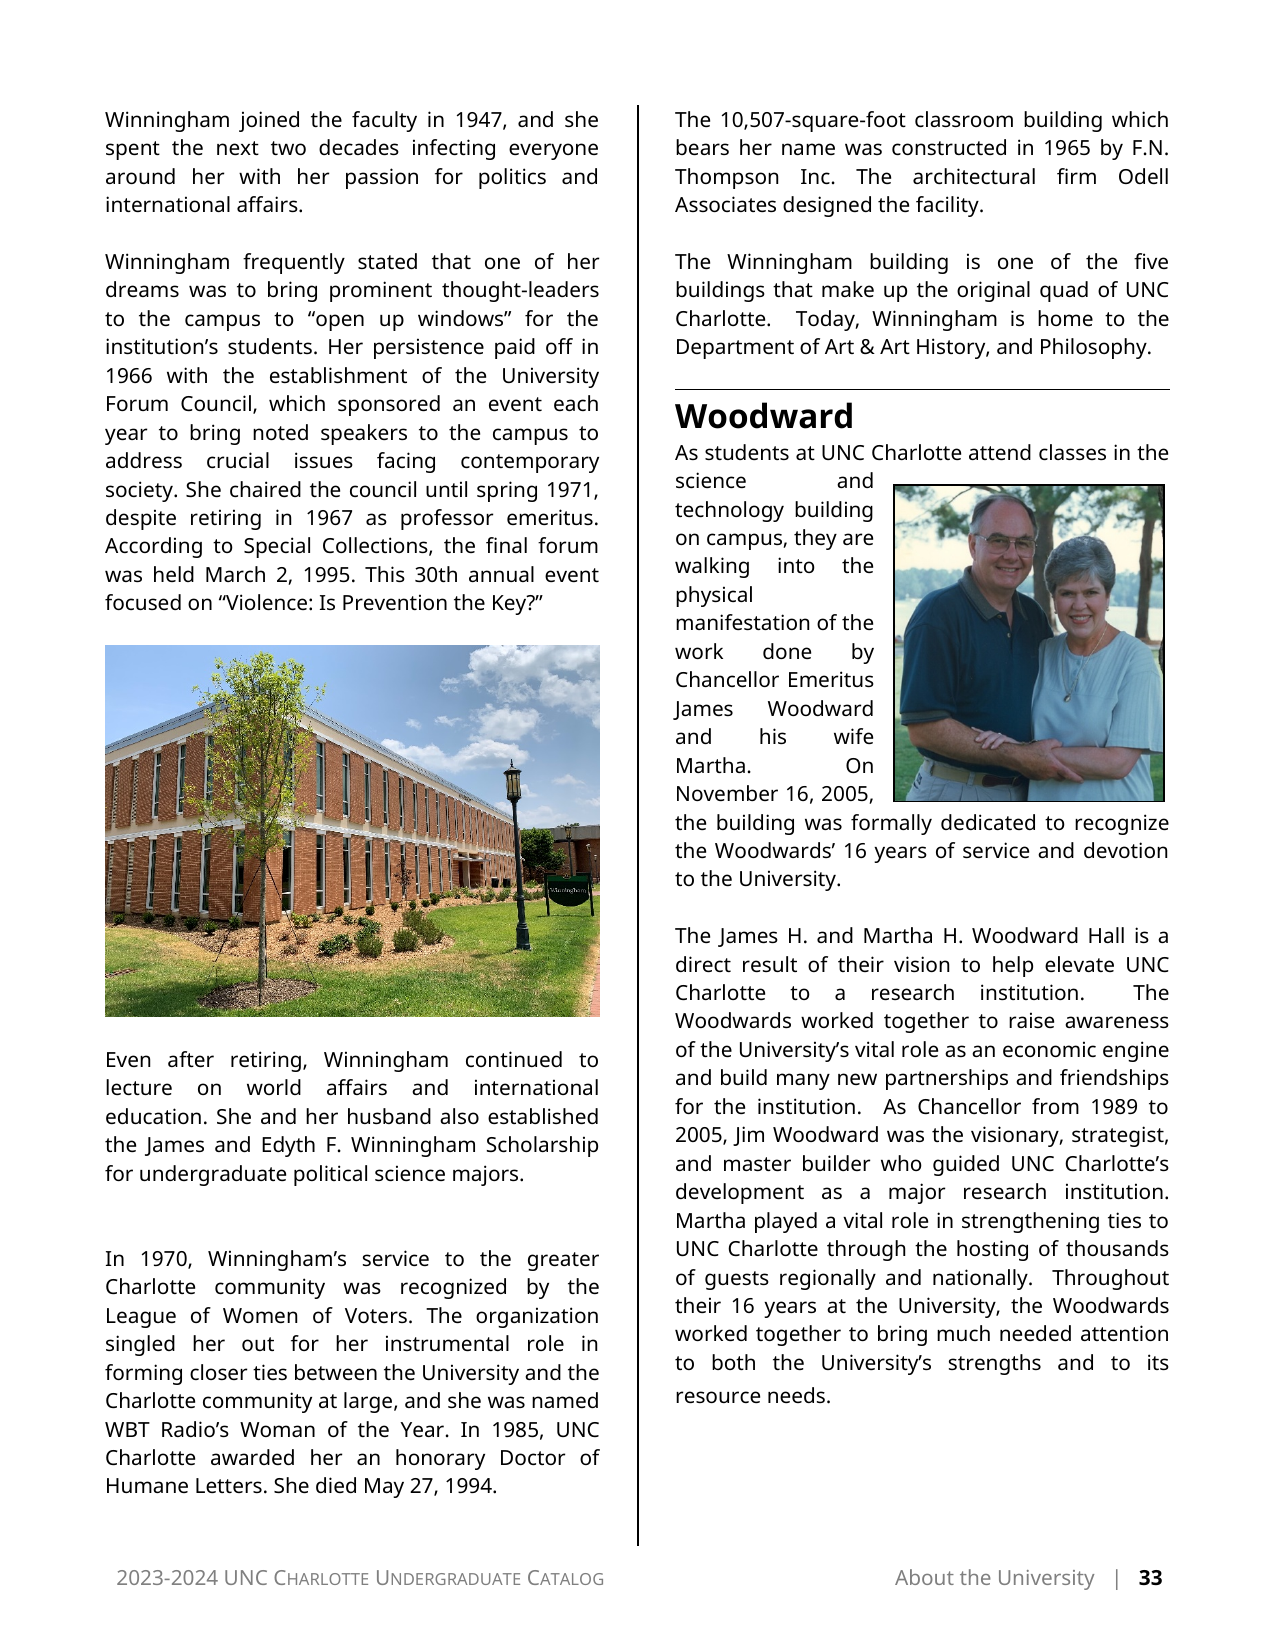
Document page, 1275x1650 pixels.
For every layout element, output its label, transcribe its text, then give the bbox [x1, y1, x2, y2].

text Winningham frequently stated that one of her dreams was to bring prominent thought-leaders to the campus to “open up windows” for the institution’s students. Her persistence paid off in 1966 with the establishment of the University Forum Council, which sponsored an event each year to bring noted speakers to the campus to address crucial issues facing contemporary society. She chaired the council until spring 1971, despite retiring in 1967 as professor emeritus. According to Special Collections, the final forum was held March 2, 1995. This 30th annual event focused on “Violence: Is Prevention the Key?” [105, 247, 600, 617]
text Woodward [675, 390, 1170, 438]
text The Winningham building is one of the five buildings that make up the original quad of UNC Charlotte. Today, Winningham is home to the Department of Art & Art History, and Philosophy. [675, 247, 1170, 361]
text In 1970, Winningham’s service to the greater Charlotte community was recognized by the League of Women of Voters. The organization singled her out for her instrumental role in forming closer ties between the University and the Charlotte community at large, and she was named WBT Radio’s Woman of the Year. In 1985, UNC Charlotte awarded her an honorary Doctor of Humane Letters. She died May 27, 1994. [105, 1244, 600, 1500]
picture [105, 645, 600, 1017]
text The James H. and Martha H. Woodward Hall is a direct result of their vision to help elevate UNC Charlotte to a research institution. The Woodwards worked together to raise awareness of the University’s vital role as an economic engine and build many new partnerships and friendships for the institution. As Chancellor from 1989 to 2005, Jim Woodward was the visionary, strategist, and master builder who guided UNC Charlotte’s development as a major research institution. Martha played a vital role in strengthening ties to UNC Charlotte through the hosting of thousands of guests regionally and nationally. Throughout their 16 years at the University, the Woodwards worked together to bring much needed attention to both the University’s strengths and to its resource needs. [675, 921, 1170, 1410]
text The 10,507-square-foot classroom building which bears her name was constructed in 1965 by F.N. Thompson Inc. The architectural firm Odell Associates designed the facility. [675, 105, 1170, 219]
text Even after retiring, Winningham continued to lecture on world affairs and international education. She and her husband also established the James and Edyth F. Winningham Scholarship for undergraduate political science majors. [105, 1045, 600, 1187]
picture [895, 486, 1163, 801]
